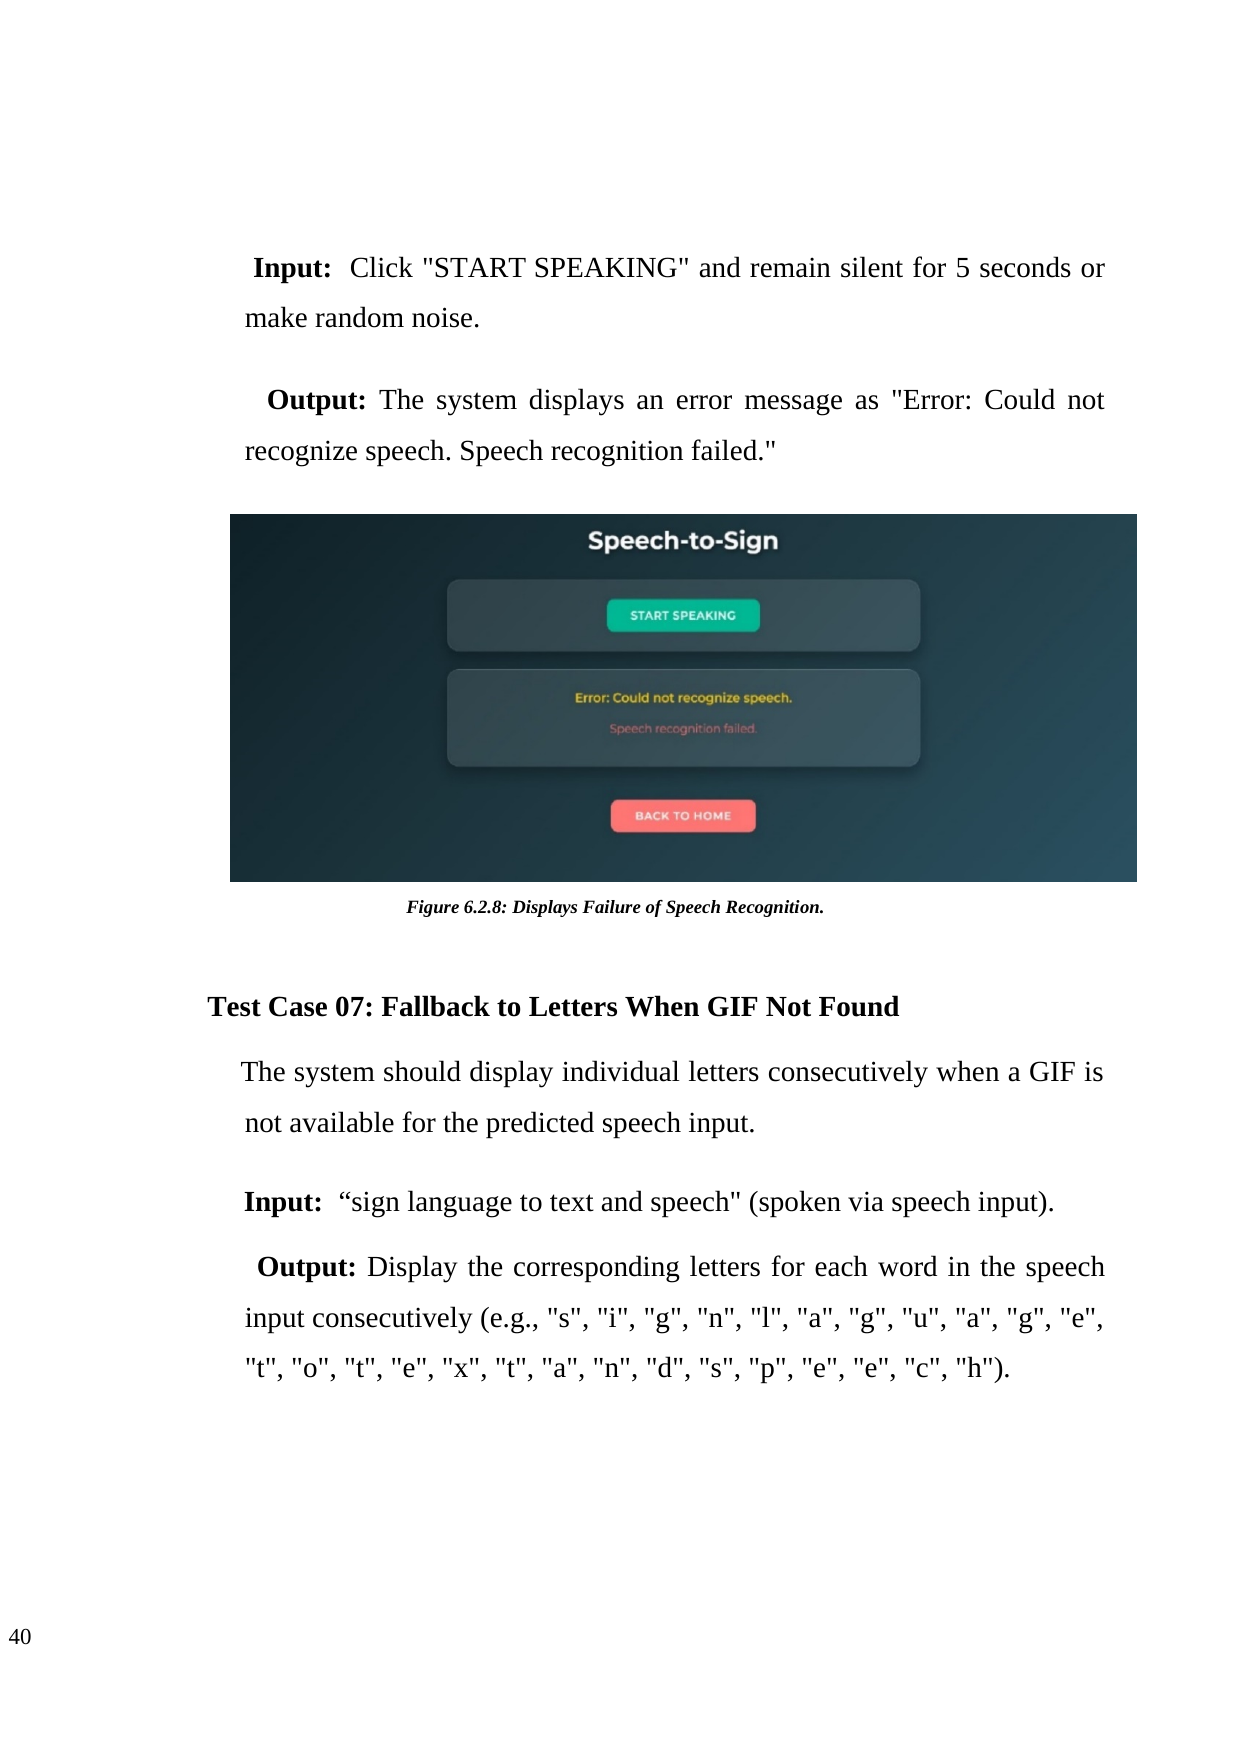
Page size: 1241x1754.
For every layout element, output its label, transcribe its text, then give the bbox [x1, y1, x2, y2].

list Input: “sign language to text and speech" (spoken via speech input). [338, 1186, 1105, 1218]
list Test Case 07: Fallback to Letters When GIF Not Found [207, 991, 1105, 1023]
text Figure 6.2.8: Displays Failure of Speech Recognition. [8, 896, 1223, 918]
list The system should display individual letters consecutively when a GIF is not available for the predicted speech input. [207, 1054, 1105, 1138]
list Output: The system displays an error message as "Error: Could not recognize speech. Speech recognition failed." [207, 382, 1105, 466]
list Output: Display the corresponding letters for each word in the speech input consecutively (e.g., "s", "i", "g", "n", "l", "a", "g", "u", "a", "g", "e", "t", "o", "t", "e", "x", "t", "a", "n", "d", "s", "p", "e", "e", "c", "h"). [207, 1249, 1105, 1383]
picture [230, 514, 1137, 882]
list Input: Click "START SPEAKING" and remain silent for 5 seconds or make random noise. [207, 250, 1105, 334]
